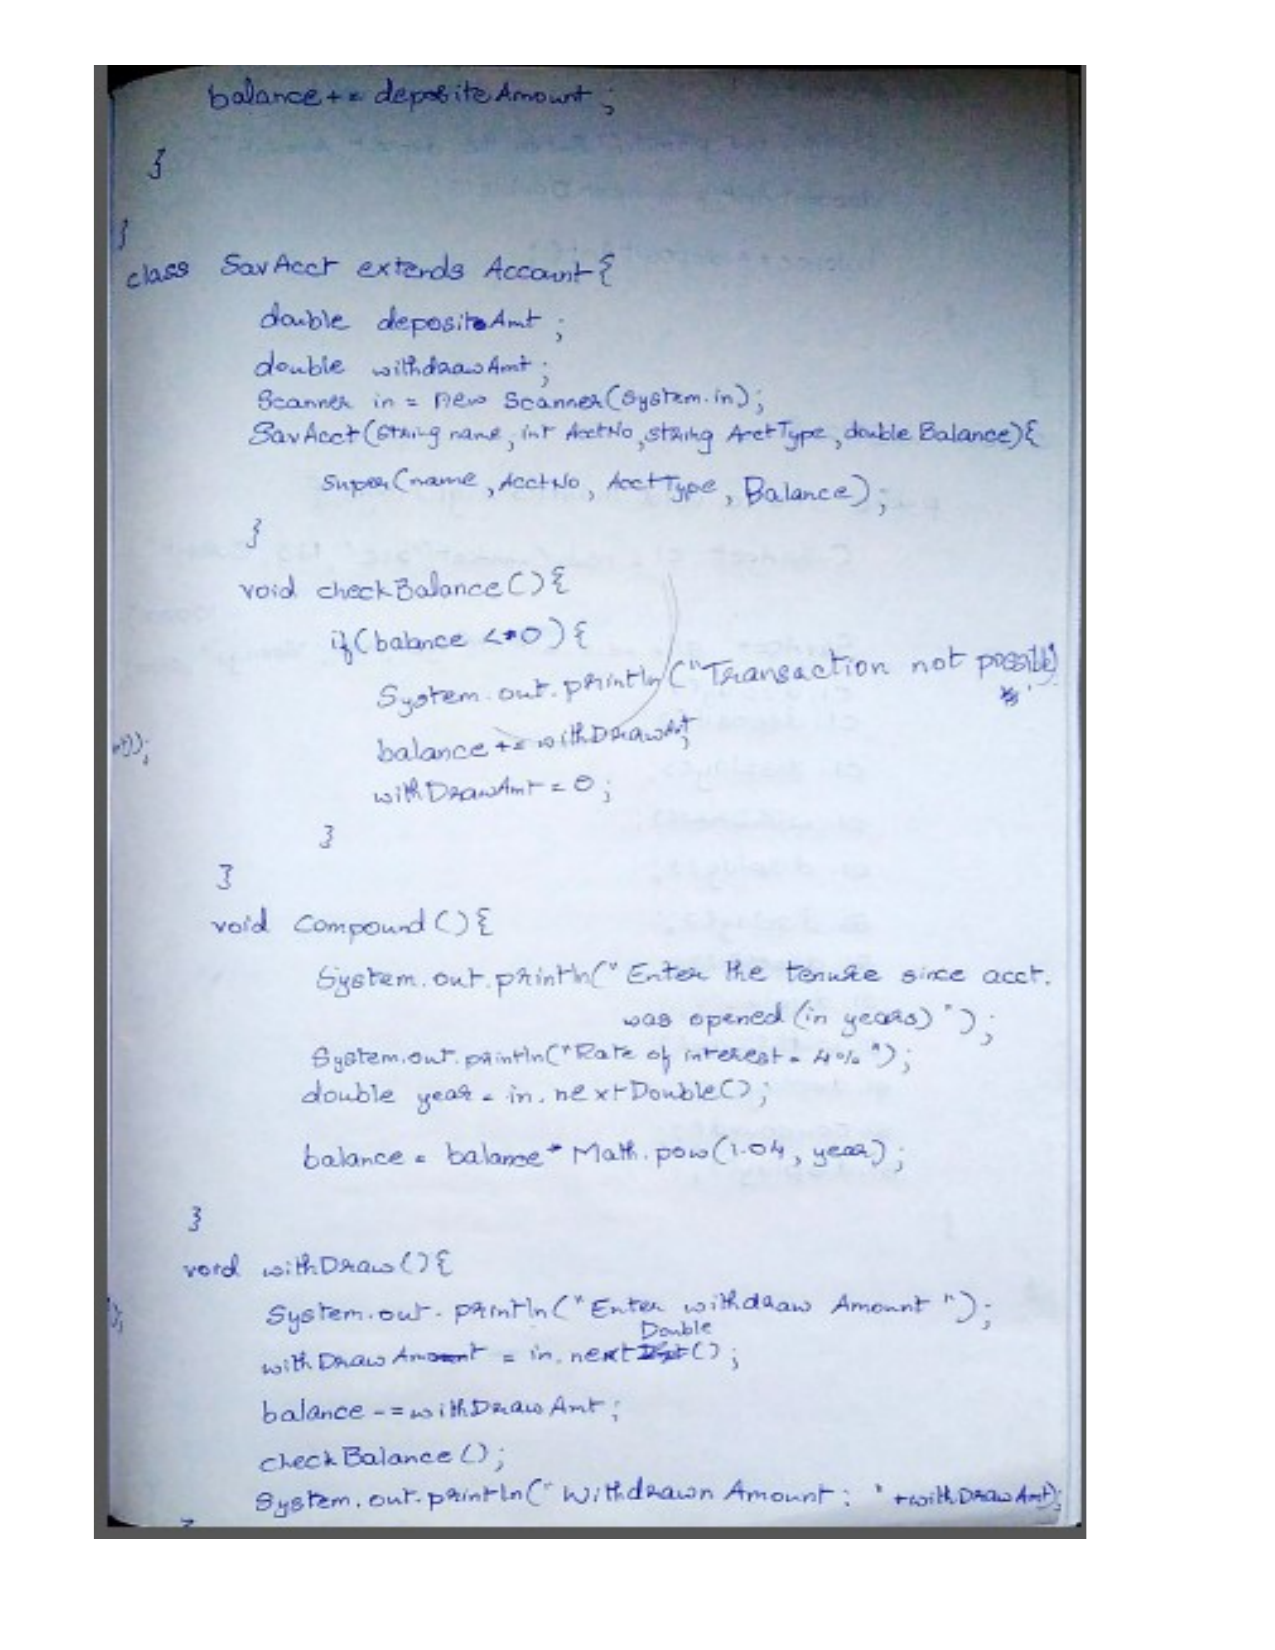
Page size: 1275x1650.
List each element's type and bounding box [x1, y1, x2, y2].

picture [93, 65, 1087, 1539]
